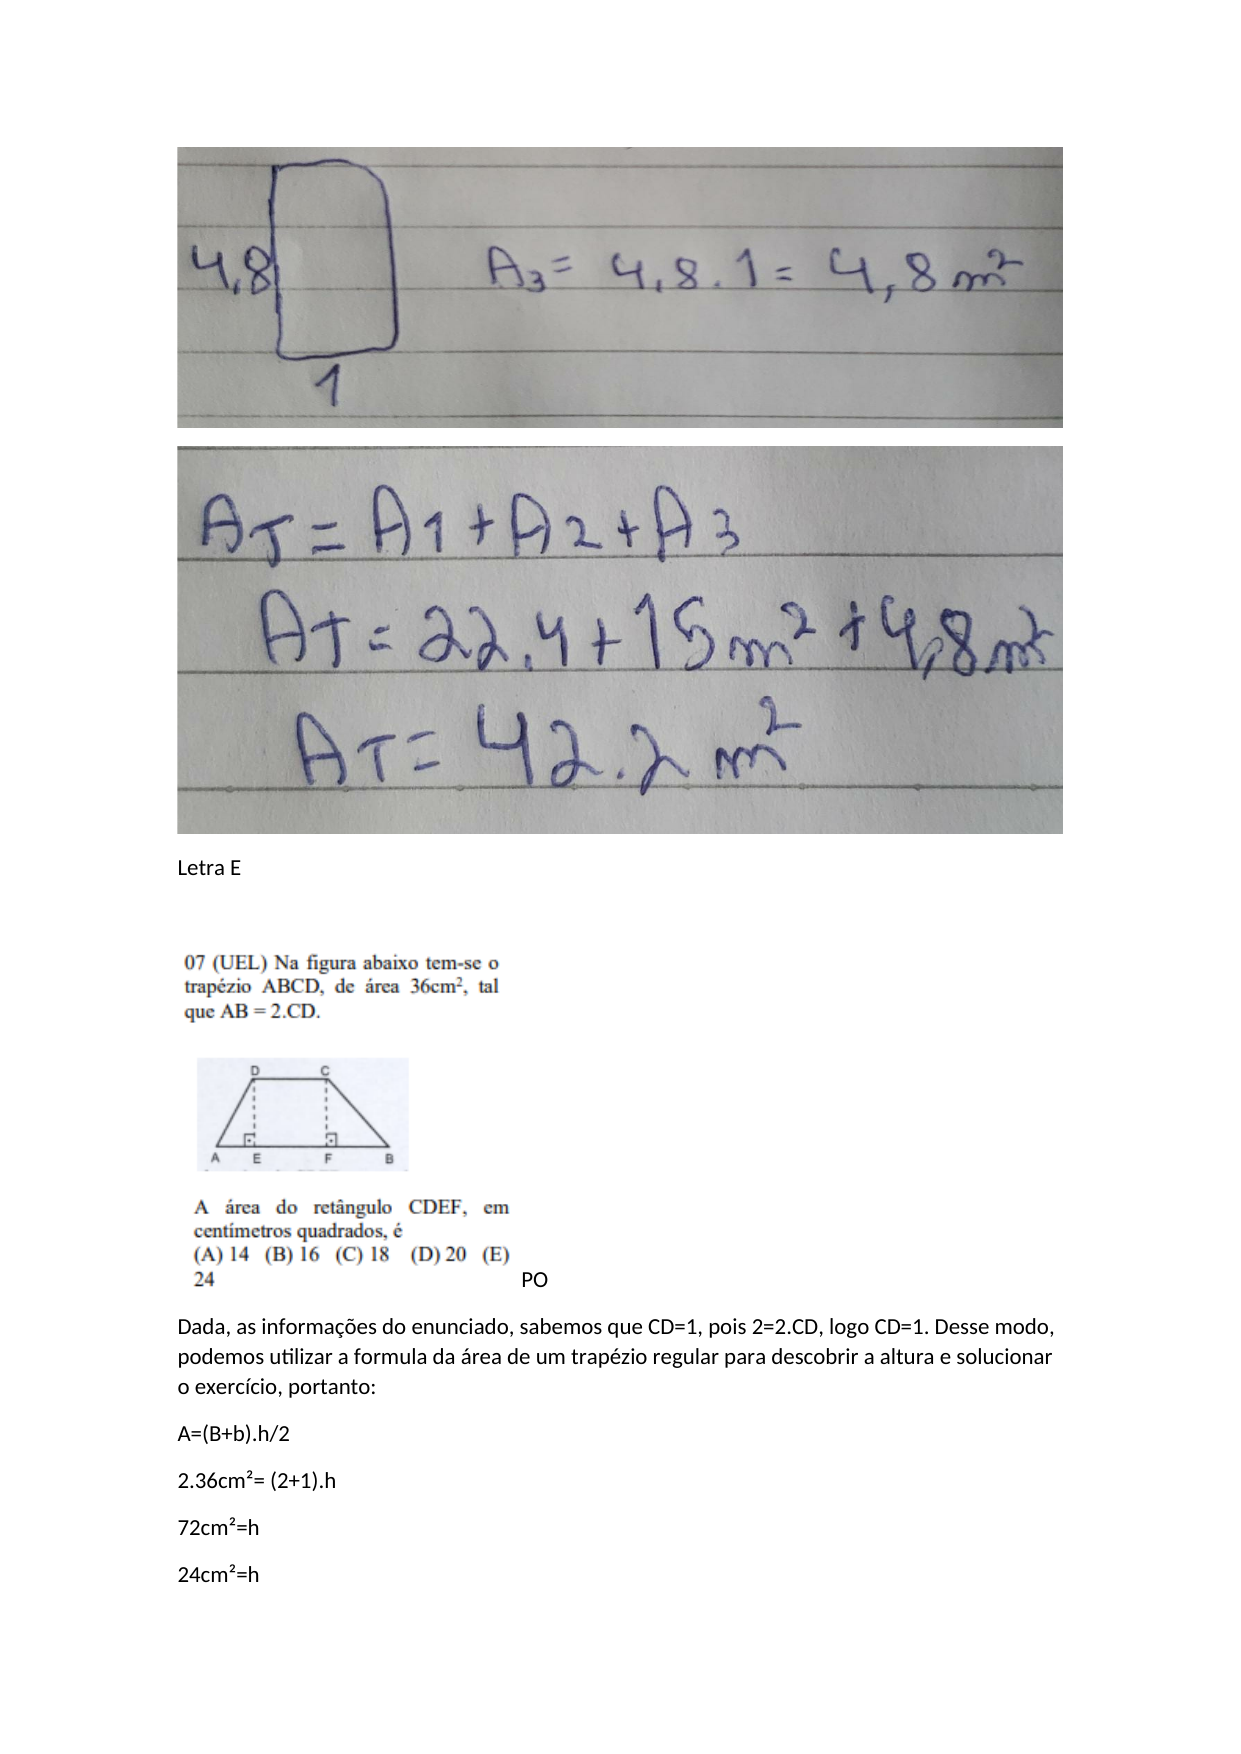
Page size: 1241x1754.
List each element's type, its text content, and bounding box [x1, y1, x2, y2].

text Dada, as informações do enunciado, sabemos que CD=1, pois 2=2.CD, logo CD=1. Desse modo, podemos utilizar a formula da área de um trapézio regular para descobrir a altura e solucionar o exercício, portanto: [177, 1312, 1063, 1400]
text Letra E [177, 853, 1063, 881]
picture [177, 147, 1063, 428]
text 24cm²=h [177, 1560, 1063, 1588]
text 72cm²=h [177, 1513, 1063, 1541]
picture [177, 946, 520, 1026]
picture [177, 1045, 522, 1288]
text 2.36cm²= (2+1).h [177, 1466, 1063, 1494]
text A=(B+b).h/2 [177, 1419, 1063, 1447]
picture [177, 446, 1063, 834]
